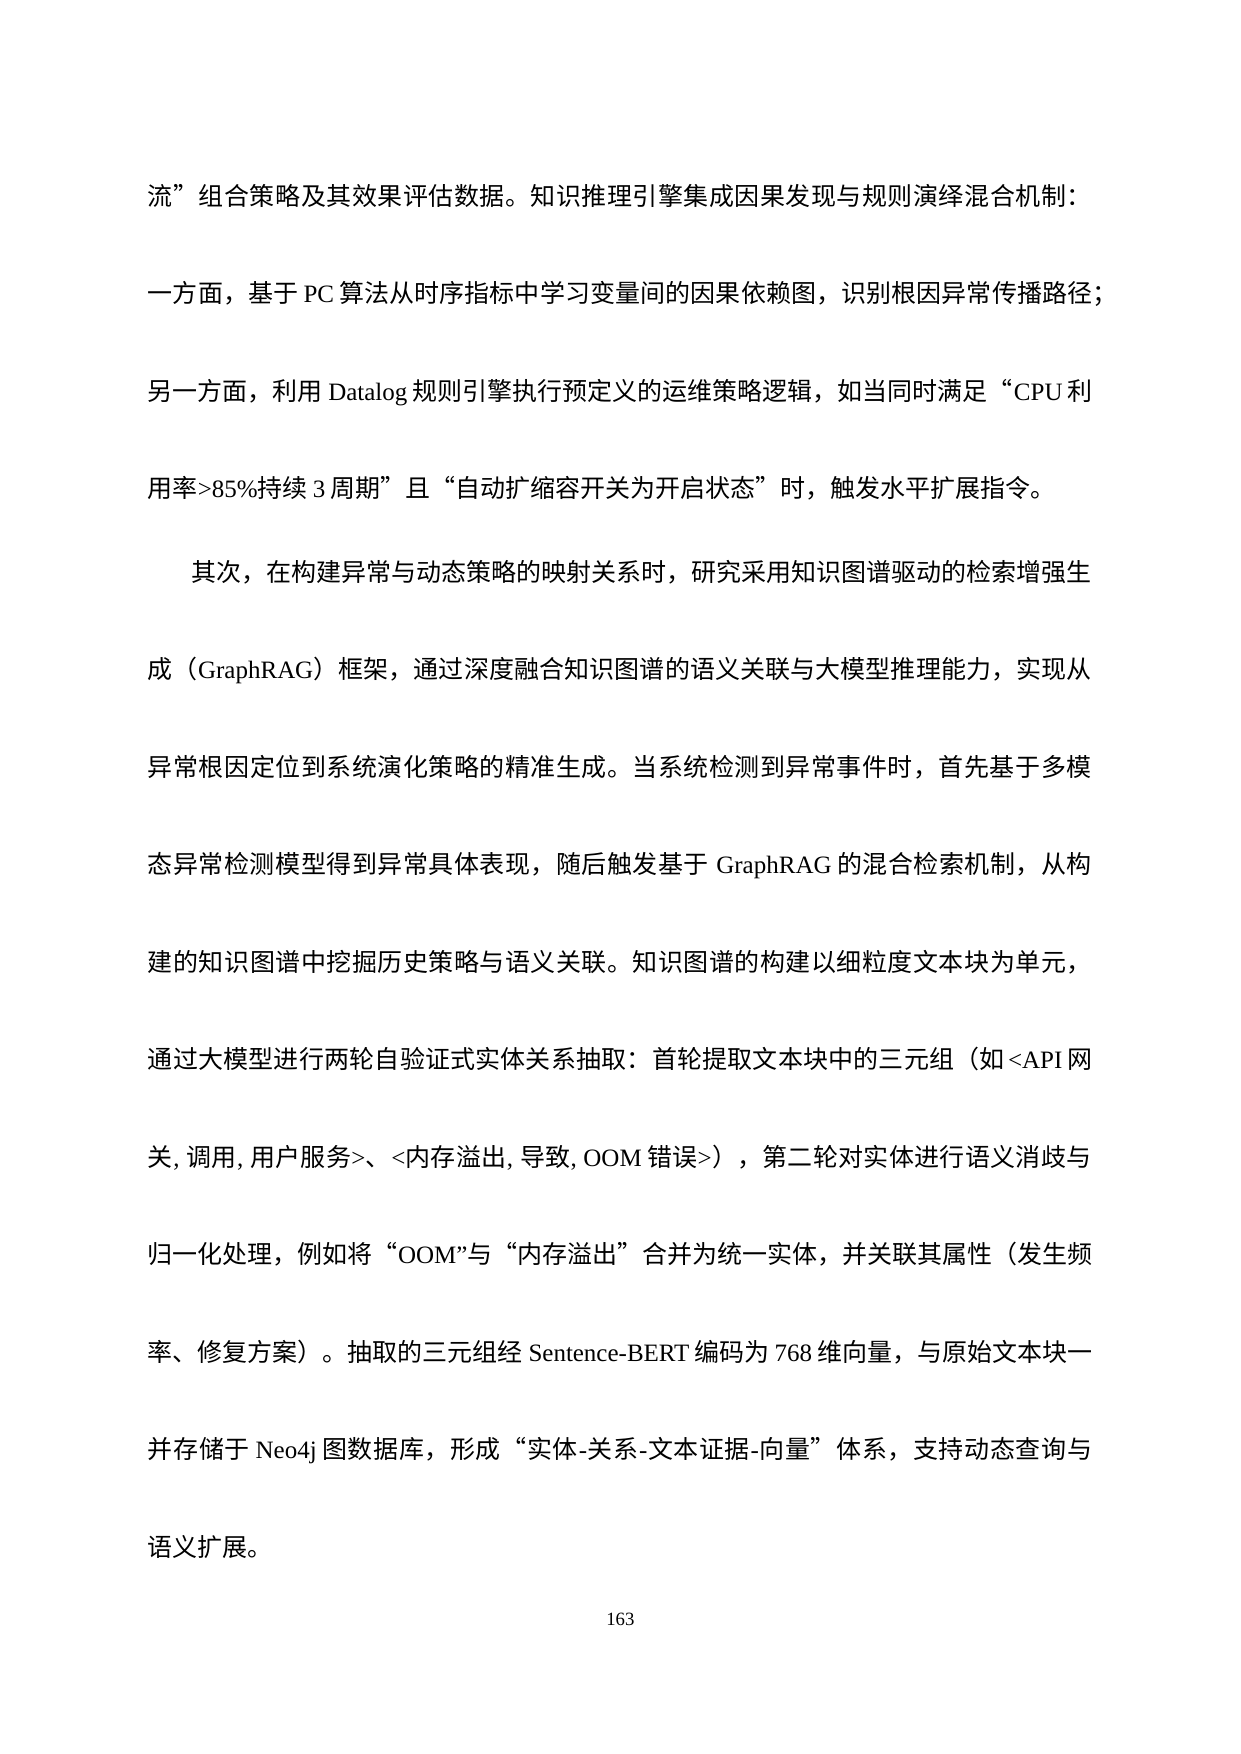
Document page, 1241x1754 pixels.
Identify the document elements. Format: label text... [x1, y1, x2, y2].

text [148, 162, 1092, 519]
text 其次，在构建异常与动态策略的映射关系时，研究采用知识图谱驱动的检索增强生成（GraphRAG）框架，通过深度融合知识图谱的语义关联与大模型推理能力，实现从异常根因定位到系统演化策略的精准生成。当系统检测到异常事件时，首先基于多模态异常检测模型得到异常具体表现，随后触发基于GraphRAG的混合检索机制，从构建的知识图谱中挖掘历史策略与语义关联。知识图谱的构建以细粒度文本块为单元，通过大模型进行两轮自验证式实体关系抽取：首轮提取文本块中的三元组（如<API网关, 调用, 用户服务>、<内存溢出, 导致, OOM错误>），第二轮对实体进行语义消歧与归一化处理，例如将“OOM”与“内存溢出”合并为统一实体，并关联其属性（发生频率、修复方案）。抽取的三元组经Sentence-BERT编码为768维向量，与原始文本块一并存储于Neo4j图数据库，形成“实体-关系-文本证据-向量”体系，支持动态查询与语义扩展。 [148, 538, 1092, 1578]
